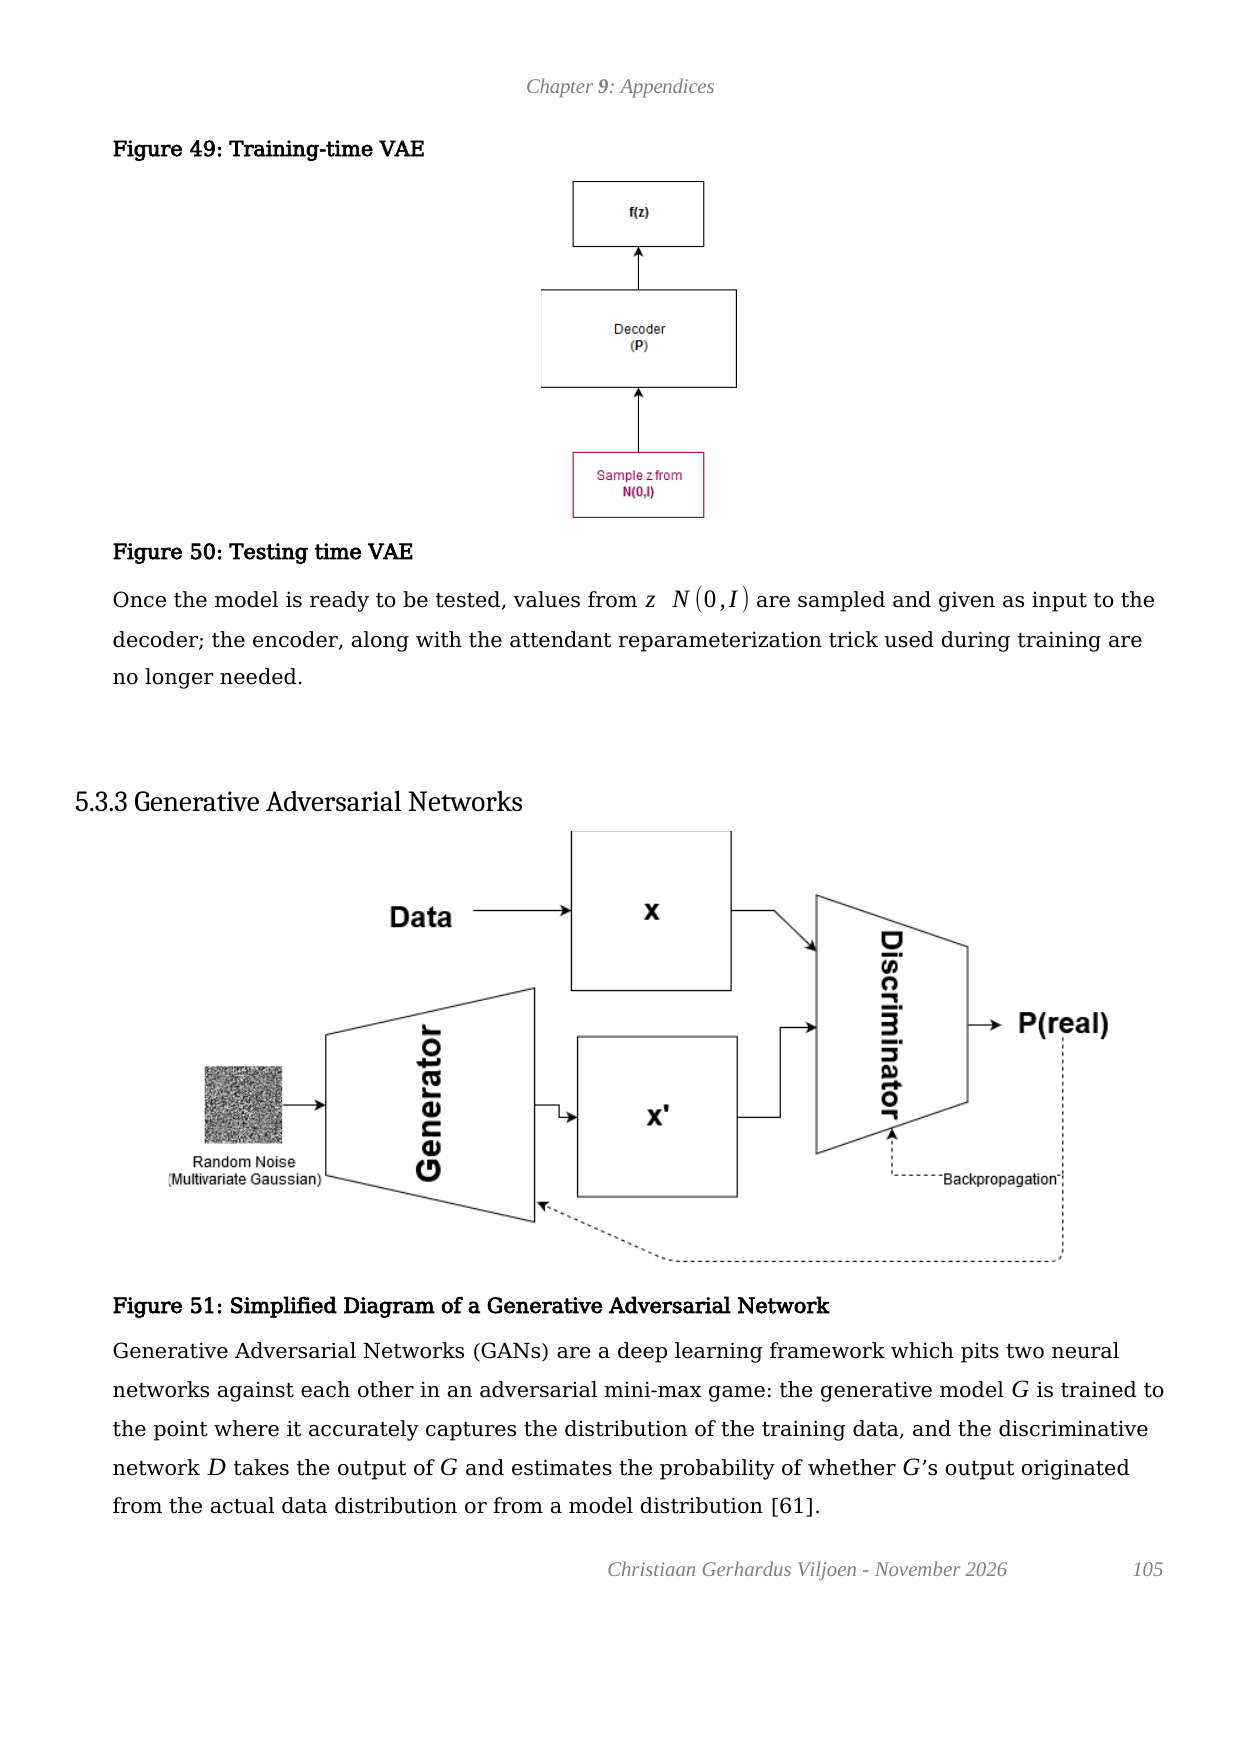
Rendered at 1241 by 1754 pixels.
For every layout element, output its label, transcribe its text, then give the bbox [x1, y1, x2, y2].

text Figure 51: Simplified Diagram of a Generative Adversarial Network [112, 1292, 1165, 1317]
subtitle Generative Adversarial Networks [75, 785, 1165, 818]
text Figure 49: Training-time VAE [112, 135, 1165, 160]
picture [541, 181, 737, 518]
text Once the model is ready to be tested, values from are sampled and given as input to the decoder; the encoder, along with the attendant reparameterization trick used during training are no longer needed. [112, 584, 1165, 689]
picture [168, 831, 1109, 1272]
text Figure 50: Testing time VAE [112, 538, 1165, 563]
text Generative Adversarial Networks (GANs) are a deep learning framework which pits two neural networks against each other in an adversarial mini-max game: the generative model is trained to the point where it accurately captures the distribution of the training data, and the discriminative network takes the output of and estimates the probability of whether ’s output originated from the actual data distribution or from a model distribution . [112, 1338, 1165, 1518]
